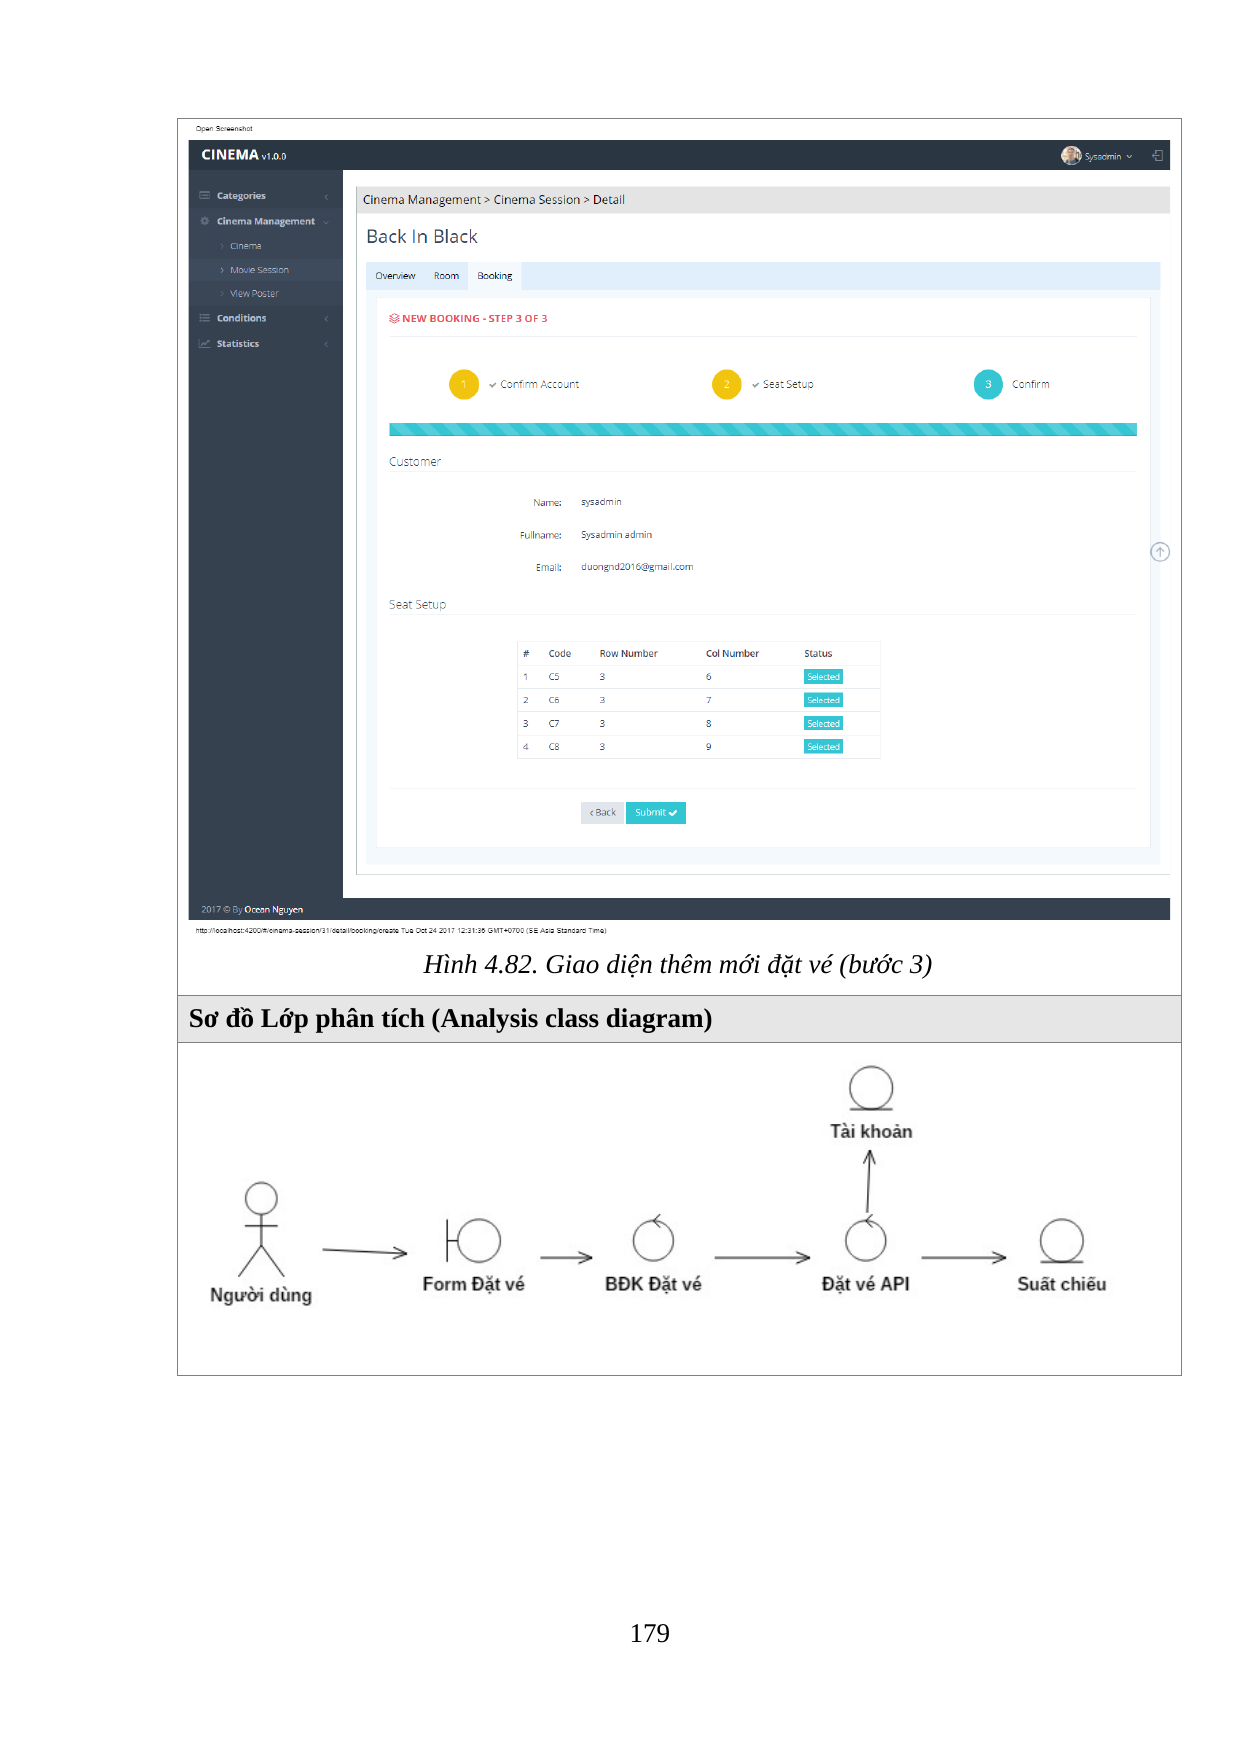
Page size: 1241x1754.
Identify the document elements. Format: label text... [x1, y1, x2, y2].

table_cell [178, 1043, 1181, 1375]
picture [188, 1048, 1171, 1367]
picture [188, 125, 1171, 934]
table_cell Hình 4.80. Giao diện thêm mới đặt vé (bước 1) Hình 4.81. Giao diện thêm mới đặt vé (bước 2) Hình 4.82. Giao diện thêm mới đặt vé (bước 3) [178, 119, 1181, 995]
table_cell Sơ đồ Lớp phân tích (Analysis class diagram) [178, 996, 1181, 1042]
